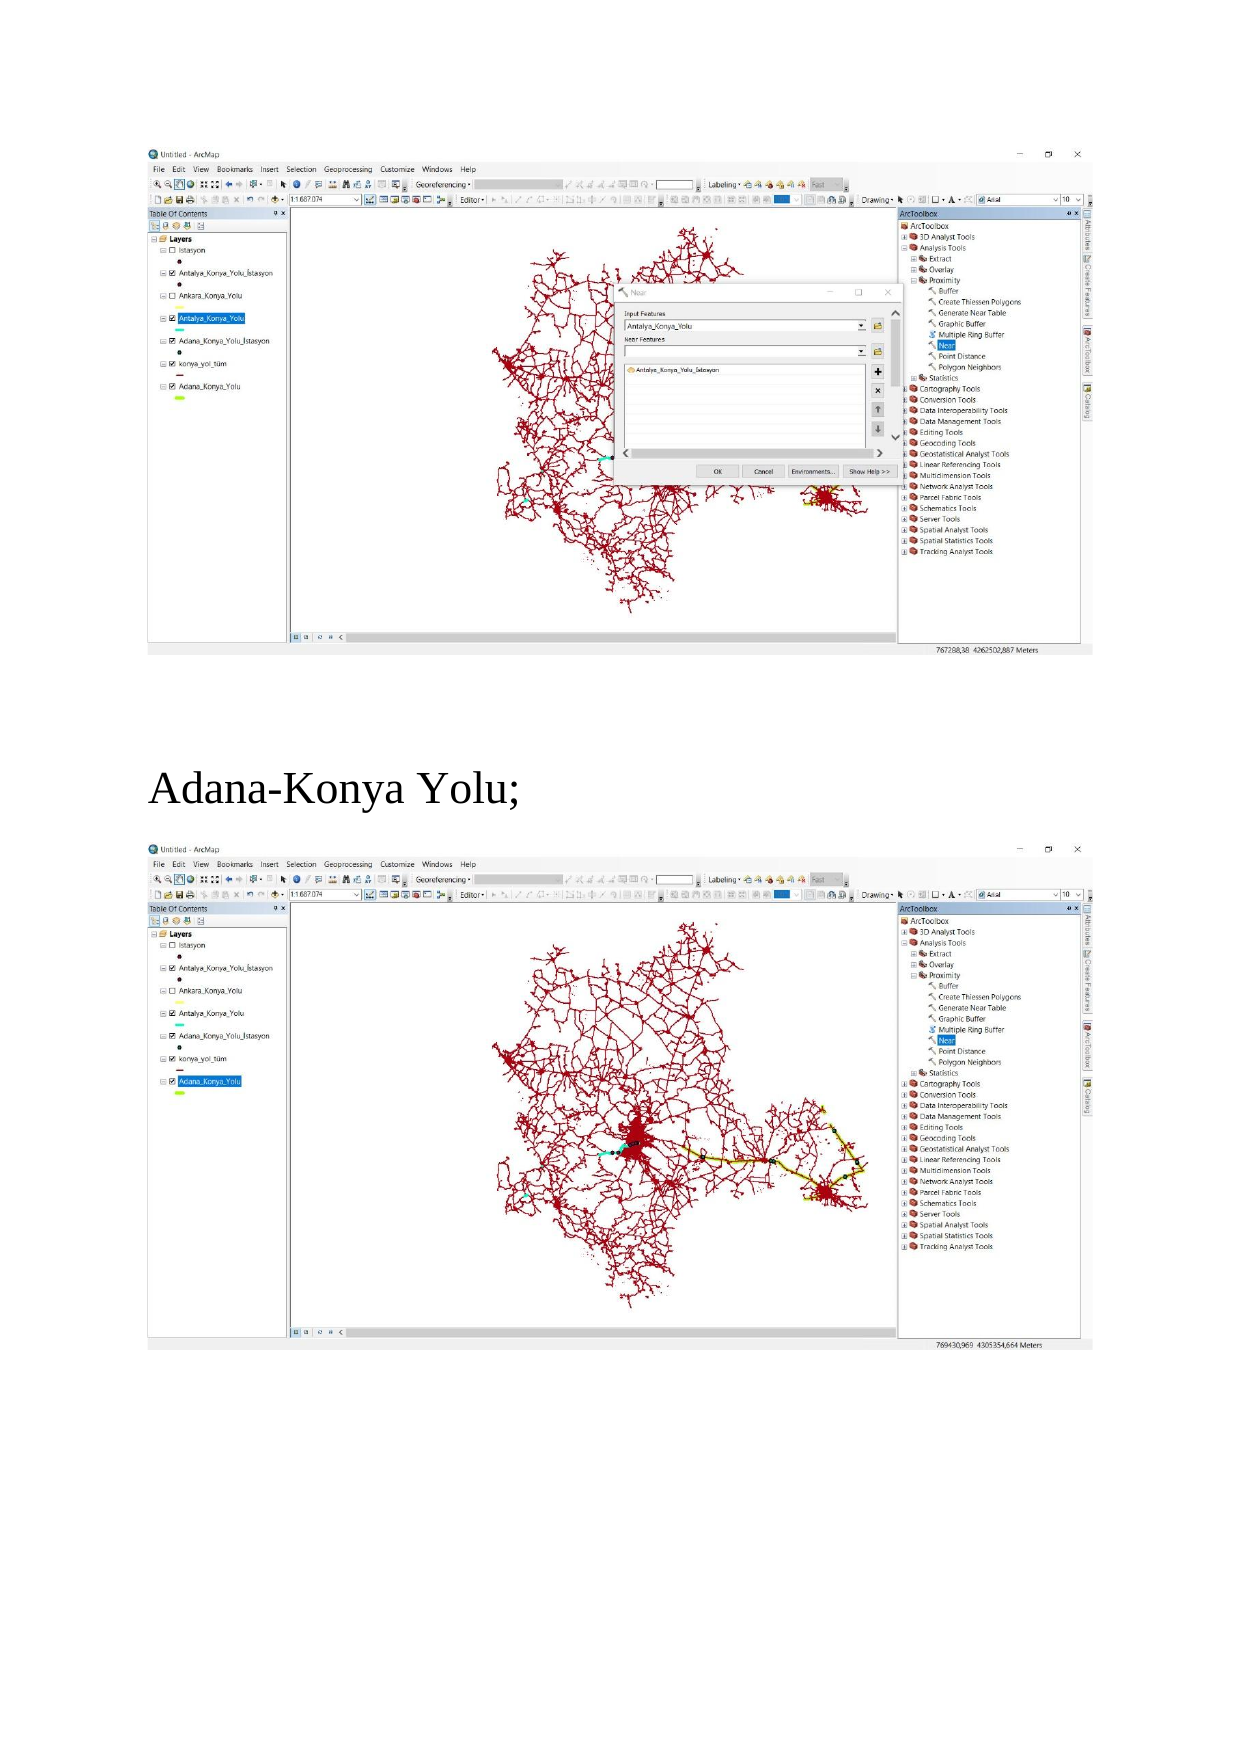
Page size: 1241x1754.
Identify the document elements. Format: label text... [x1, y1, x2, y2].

picture [147, 842, 1093, 1350]
text Adana-Konya Yolu; [148, 761, 1093, 814]
picture [147, 147, 1093, 655]
